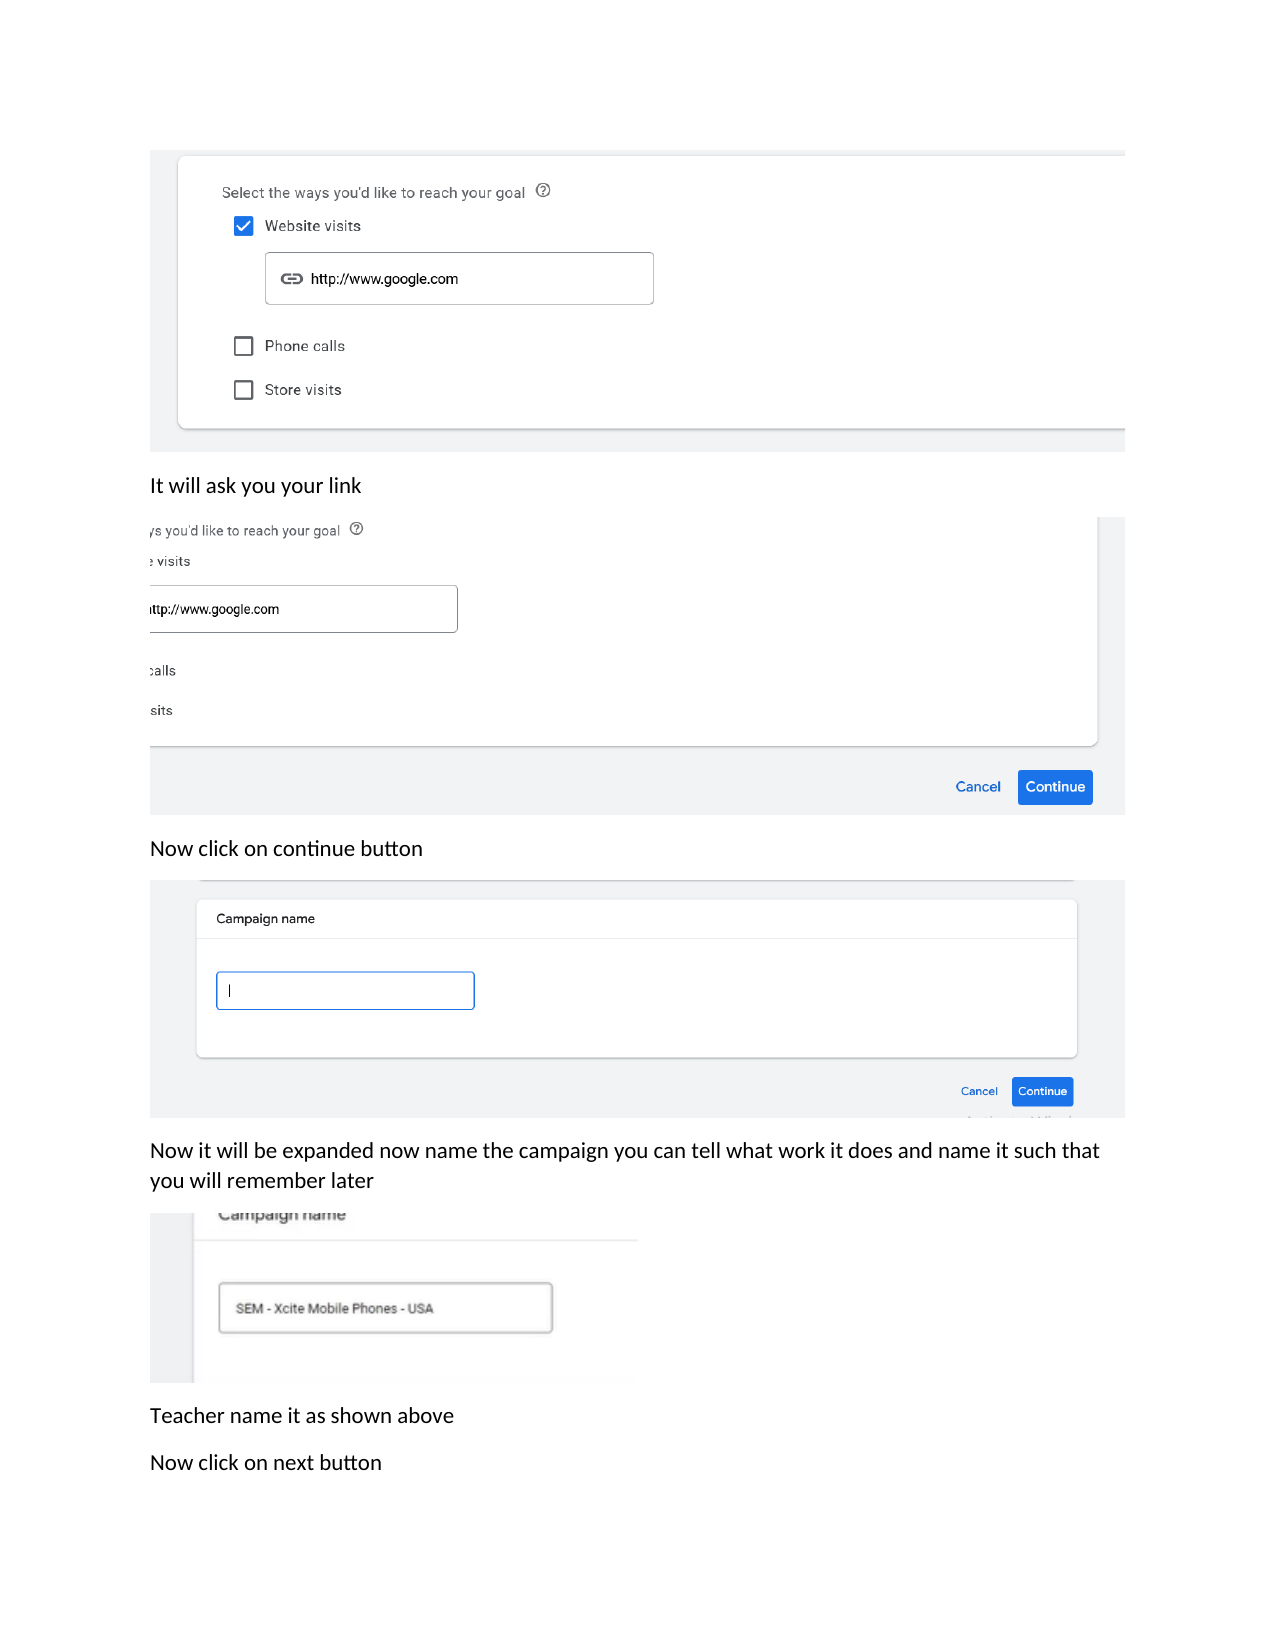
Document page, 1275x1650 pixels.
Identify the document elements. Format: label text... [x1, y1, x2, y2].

text It will ask you your link [150, 471, 1125, 499]
picture [150, 1213, 638, 1383]
text Now click on next button [150, 1448, 1125, 1476]
picture [150, 880, 1125, 1118]
text Now click on continue button [150, 834, 1125, 862]
text Now it will be expanded now name the campaign you can tell what work it does and name it such that you will remember later [150, 1136, 1125, 1195]
picture [150, 517, 1125, 815]
text Teacher name it as shown above [150, 1401, 1125, 1429]
picture [150, 150, 1125, 452]
